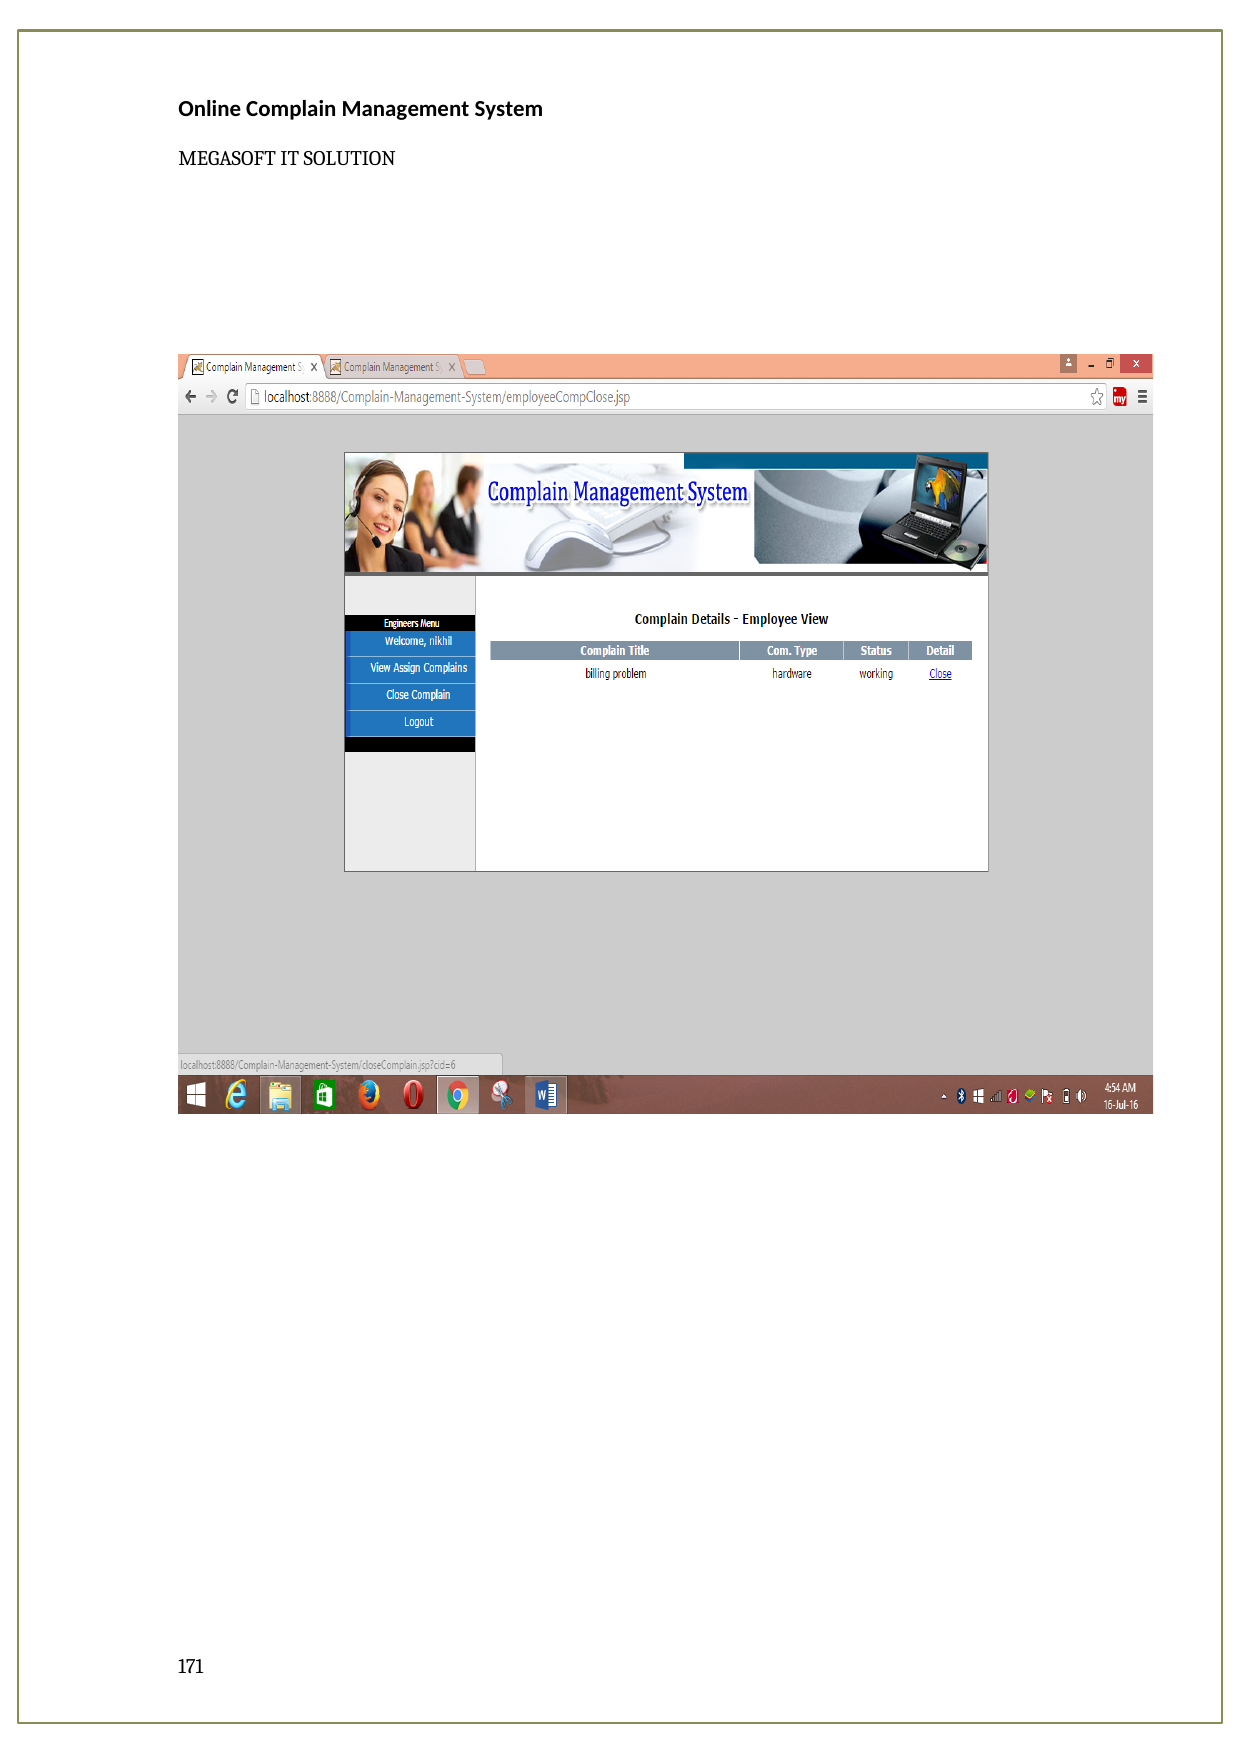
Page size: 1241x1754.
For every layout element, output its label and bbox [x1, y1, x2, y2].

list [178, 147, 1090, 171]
picture [178, 354, 1154, 1114]
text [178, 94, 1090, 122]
